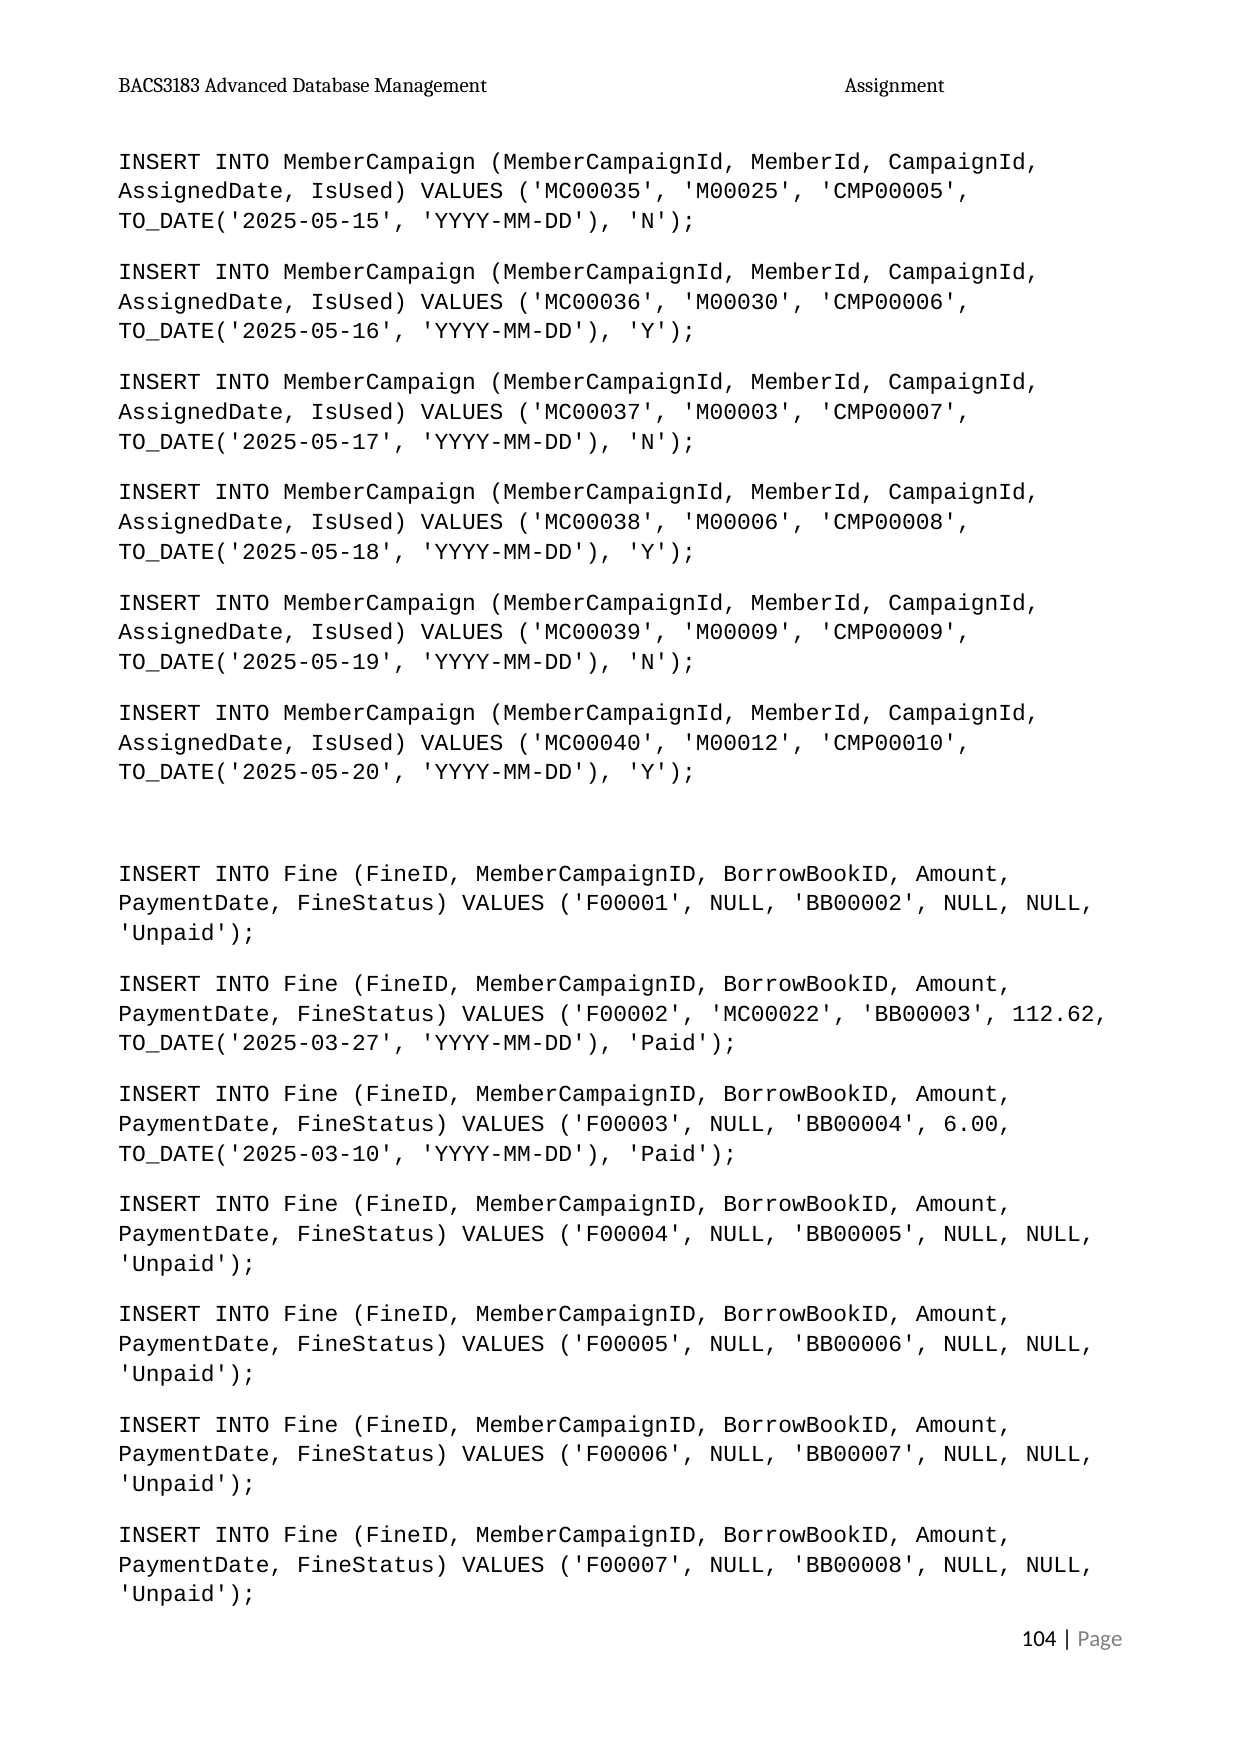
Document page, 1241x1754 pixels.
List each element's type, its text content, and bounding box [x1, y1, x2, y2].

text INSERT INTO Fine (FineID, MemberCampaignID, BorrowBookID, Amount, PaymentDate, FineStatus) VALUES ('F00007', NULL, 'BB00008', NULL, NULL, 'Unpaid'); [118, 1523, 1122, 1609]
text INSERT INTO Fine (FineID, MemberCampaignID, BorrowBookID, Amount, PaymentDate, FineStatus) VALUES ('F00004', NULL, 'BB00005', NULL, NULL, 'Unpaid'); [118, 1192, 1122, 1278]
text INSERT INTO MemberCampaign (MemberCampaignId, MemberId, CampaignId, AssignedDate, IsUsed) VALUES ('MC00036', 'M00030', 'CMP00006', TO_DATE('2025-05-16', 'YYYY-MM-DD'), 'Y'); [118, 260, 1122, 346]
text INSERT INTO Fine (FineID, MemberCampaignID, BorrowBookID, Amount, PaymentDate, FineStatus) VALUES ('F00006', NULL, 'BB00007', NULL, NULL, 'Unpaid'); [118, 1413, 1122, 1498]
text INSERT INTO MemberCampaign (MemberCampaignId, MemberId, CampaignId, AssignedDate, IsUsed) VALUES ('MC00035', 'M00025', 'CMP00005', TO_DATE('2025-05-15', 'YYYY-MM-DD'), 'N'); [118, 150, 1122, 236]
text INSERT INTO MemberCampaign (MemberCampaignId, MemberId, CampaignId, AssignedDate, IsUsed) VALUES ('MC00038', 'M00006', 'CMP00008', TO_DATE('2025-05-18', 'YYYY-MM-DD'), 'Y'); [118, 481, 1122, 566]
text INSERT INTO Fine (FineID, MemberCampaignID, BorrowBookID, Amount, PaymentDate, FineStatus) VALUES ('F00003', NULL, 'BB00004', 6.00, TO_DATE('2025-03-10', 'YYYY-MM-DD'), 'Paid'); [118, 1082, 1122, 1168]
text INSERT INTO Fine (FineID, MemberCampaignID, BorrowBookID, Amount, PaymentDate, FineStatus) VALUES ('F00002', 'MC00022', 'BB00003', 112.62, TO_DATE('2025-03-27', 'YYYY-MM-DD'), 'Paid'); [118, 972, 1122, 1058]
text INSERT INTO Fine (FineID, MemberCampaignID, BorrowBookID, Amount, PaymentDate, FineStatus) VALUES ('F00005', NULL, 'BB00006', NULL, NULL, 'Unpaid'); [118, 1303, 1122, 1388]
text INSERT INTO MemberCampaign (MemberCampaignId, MemberId, CampaignId, AssignedDate, IsUsed) VALUES ('MC00039', 'M00009', 'CMP00009', TO_DATE('2025-05-19', 'YYYY-MM-DD'), 'N'); [118, 591, 1122, 676]
text INSERT INTO Fine (FineID, MemberCampaignID, BorrowBookID, Amount, PaymentDate, FineStatus) VALUES ('F00001', NULL, 'BB00002', NULL, NULL, 'Unpaid'); [118, 862, 1122, 947]
text INSERT INTO MemberCampaign (MemberCampaignId, MemberId, CampaignId, AssignedDate, IsUsed) VALUES ('MC00037', 'M00003', 'CMP00007', TO_DATE('2025-05-17', 'YYYY-MM-DD'), 'N'); [118, 370, 1122, 456]
text INSERT INTO MemberCampaign (MemberCampaignId, MemberId, CampaignId, AssignedDate, IsUsed) VALUES ('MC00040', 'M00012', 'CMP00010', TO_DATE('2025-05-20', 'YYYY-MM-DD'), 'Y'); [118, 701, 1122, 787]
